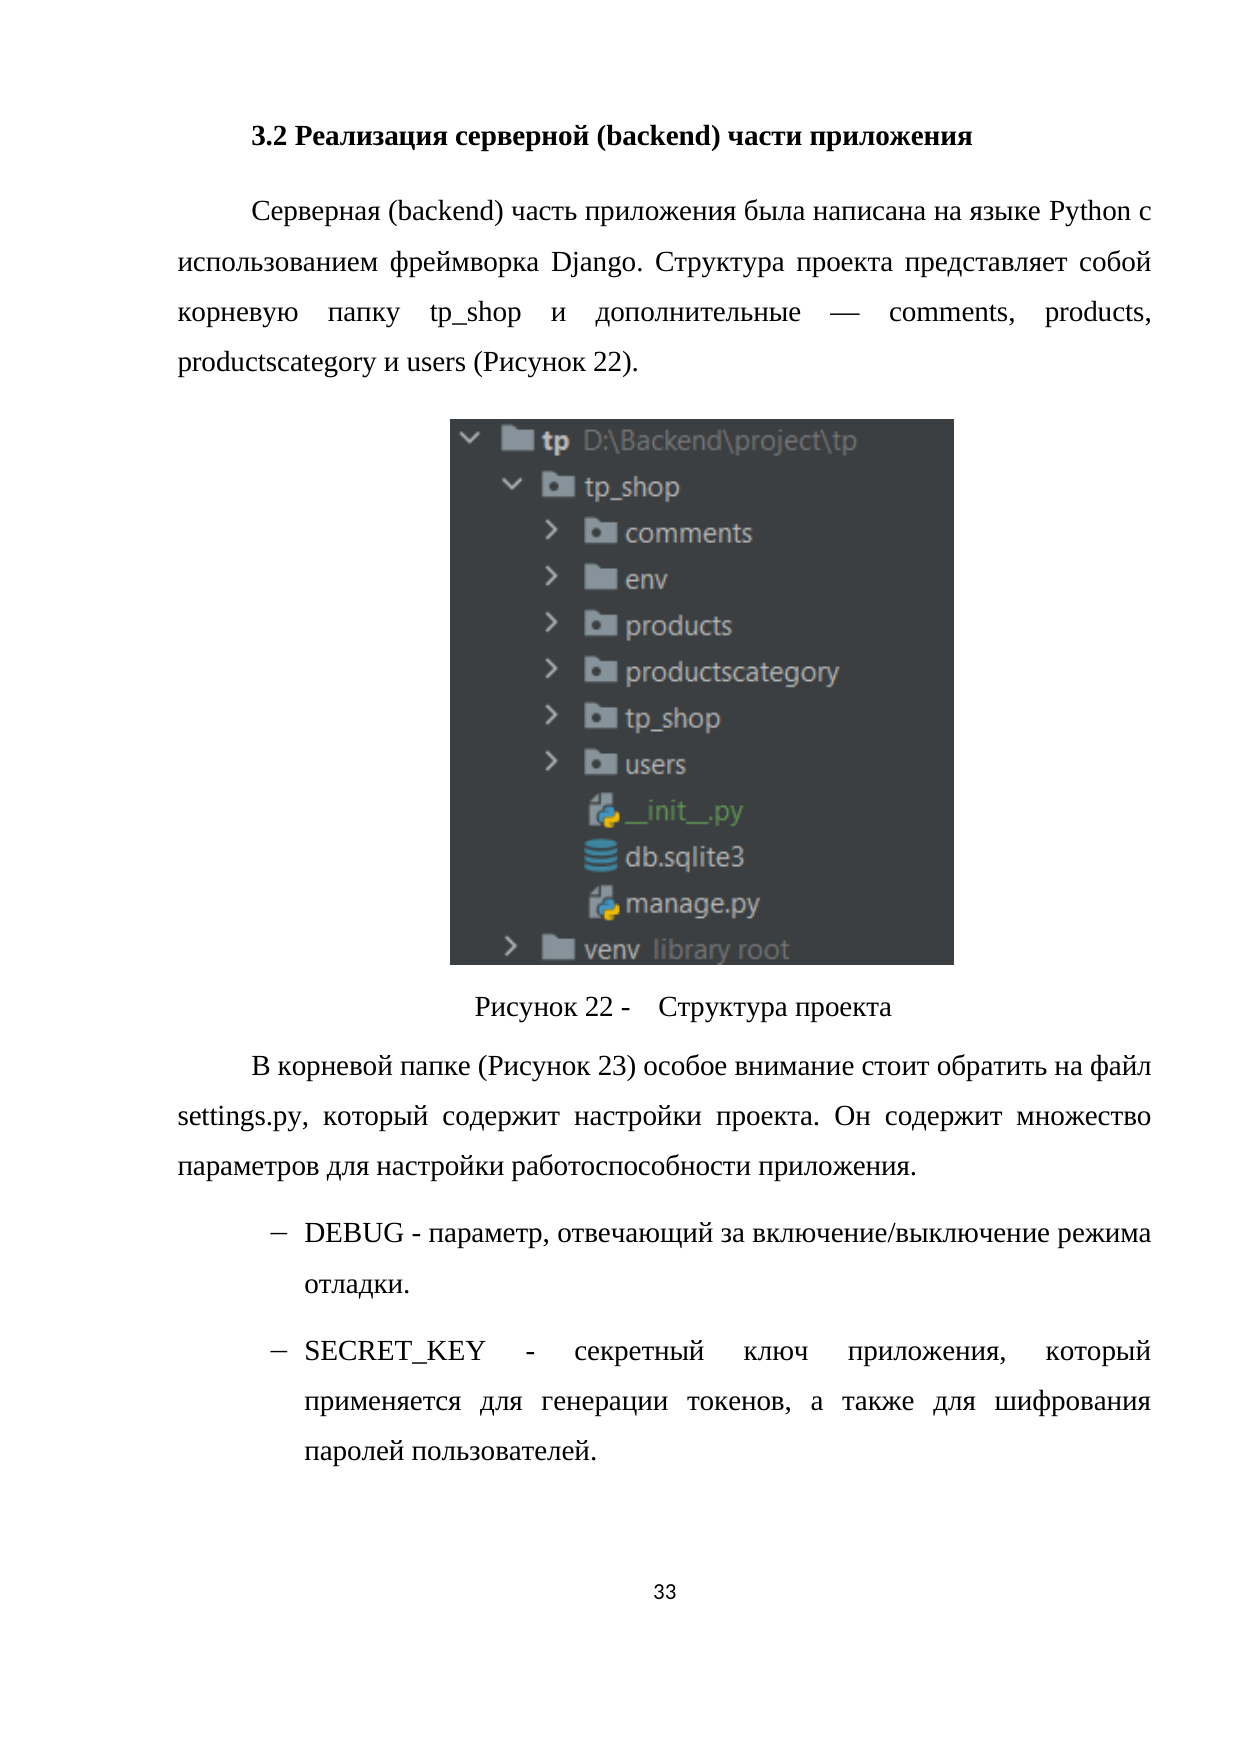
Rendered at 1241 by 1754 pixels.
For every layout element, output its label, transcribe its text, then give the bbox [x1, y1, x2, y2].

text SECRET_KEY - секретный ключ приложения, который применяется для генерации токенов, а также для шифрования паролей пользователей. [267, 1333, 1152, 1467]
text Реализация серверной (backend) части приложения [177, 118, 1152, 152]
text Структура проекта [215, 989, 1152, 1023]
text Серверная (backend) часть приложения была написана на языке Python с использованием фреймворка Django. Структура проекта представляет собой корневую папку tp_shop и дополнительные — comments, products, productscategory и users (Рисунок 22). [177, 193, 1152, 378]
picture [450, 419, 954, 965]
text В корневой папке (Рисунок 23) особое внимание стоит обратить на файл settings.py, который содержит настройки проекта. Он содержит множество параметров для настройки работоспособности приложения. [177, 1048, 1152, 1182]
text DEBUG - параметр, отвечающий за включение/выключение режима отладки. [267, 1215, 1152, 1299]
